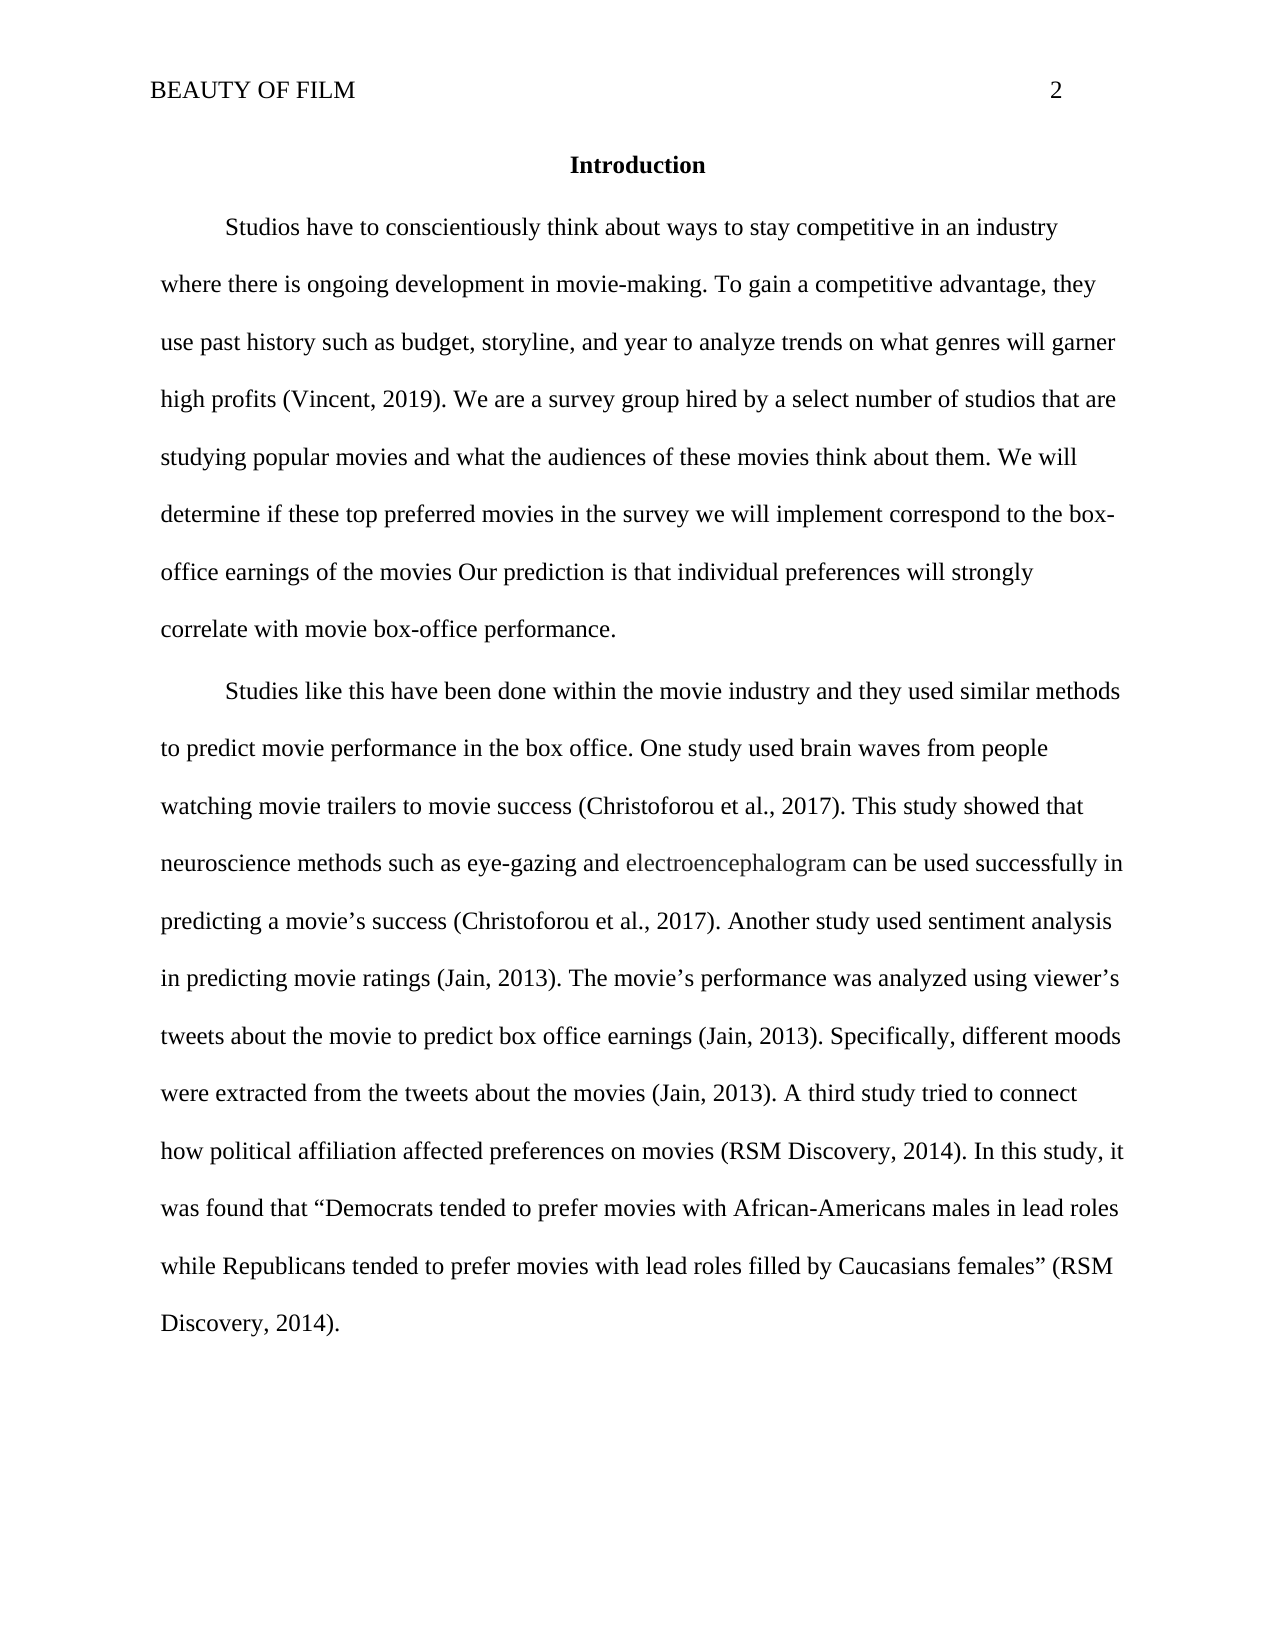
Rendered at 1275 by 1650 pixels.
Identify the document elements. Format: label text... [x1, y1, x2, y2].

text Studies like this have been done within the movie industry and they used similar methods to predict movie performance in the box office. One study used brain waves from people watching movie trailers to movie success (Christoforou et al., 2017). This study showed that neuroscience methods such as eye-gazing and electroencephalogram can be used successfully in predicting a movie’s success (Christoforou et al., 2017). Another study used sentiment analysis in predicting movie ratings (Jain, 2013). The movie’s performance was analyzed using viewer’s tweets about the movie to predict box office earnings (Jain, 2013). Specifically, different moods were extracted from the tweets about the movies (Jain, 2013). A third study tried to connect how political affiliation affected preferences on movies (RSM Discovery, 2014). In this study, it was found that “Democrats tended to prefer movies with African-Americans males in lead roles while Republicans tended to prefer movies with lead roles filled by Caucasians females” (RSM Discovery, 2014). [160, 676, 1125, 1337]
text Studios have to conscientiously think about ways to stay competitive in an industry where there is ongoing development in movie-making. To gain a competitive advantage, they use past history such as budget, storyline, and year to analyze trends on what genres will garner high profits (Vincent, 2019). We are a survey group hired by a select number of studios that are studying popular movies and what the audiences of these movies think about them. We will determine if these top preferred movies in the survey we will implement correspond to the box-office earnings of the movies Our prediction is that individual preferences will strongly correlate with movie box-office performance. [160, 212, 1125, 643]
text Introduction [150, 150, 1125, 179]
